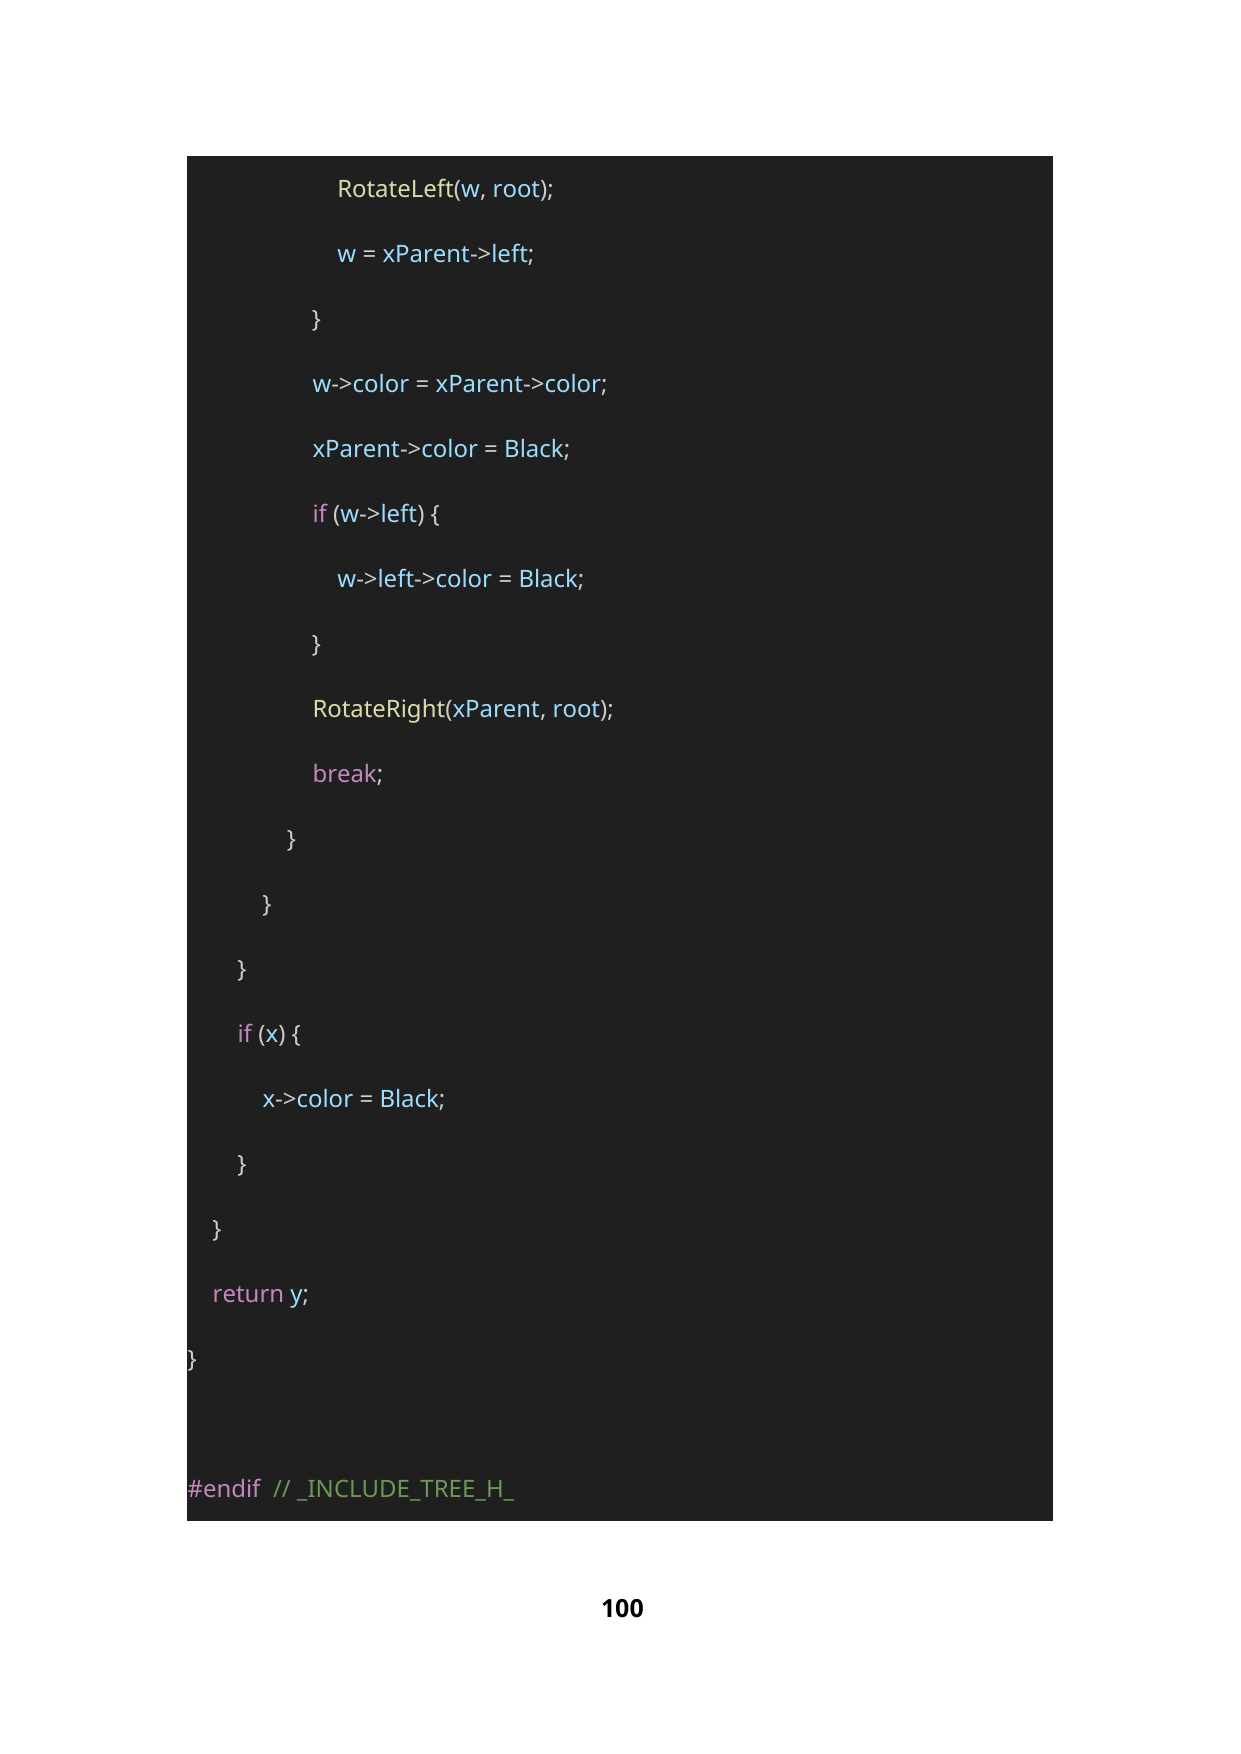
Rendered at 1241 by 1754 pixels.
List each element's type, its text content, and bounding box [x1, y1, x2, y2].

text } [187, 1196, 1053, 1261]
text } [187, 1326, 1053, 1391]
text w = xParent->left; [187, 221, 1053, 286]
text w->color = xParent->color; [187, 351, 1053, 416]
text } [187, 936, 1053, 1001]
text return y; [187, 1261, 1053, 1326]
text if (x) { [187, 1001, 1053, 1066]
text #endif // _INCLUDE_TREE_H_ [187, 1456, 1053, 1521]
text } [187, 611, 1053, 676]
text } [187, 806, 1053, 871]
text x->color = Black; [187, 1066, 1053, 1131]
text xParent->color = Black; [187, 416, 1053, 481]
text } [187, 871, 1053, 936]
text if (w->left) { [187, 481, 1053, 546]
text RotateLeft(w, root); [187, 156, 1053, 221]
text } [187, 286, 1053, 351]
text break; [187, 741, 1053, 806]
text RotateRight(xParent, root); [187, 676, 1053, 741]
text w->left->color = Black; [187, 546, 1053, 611]
text } [187, 1131, 1053, 1196]
